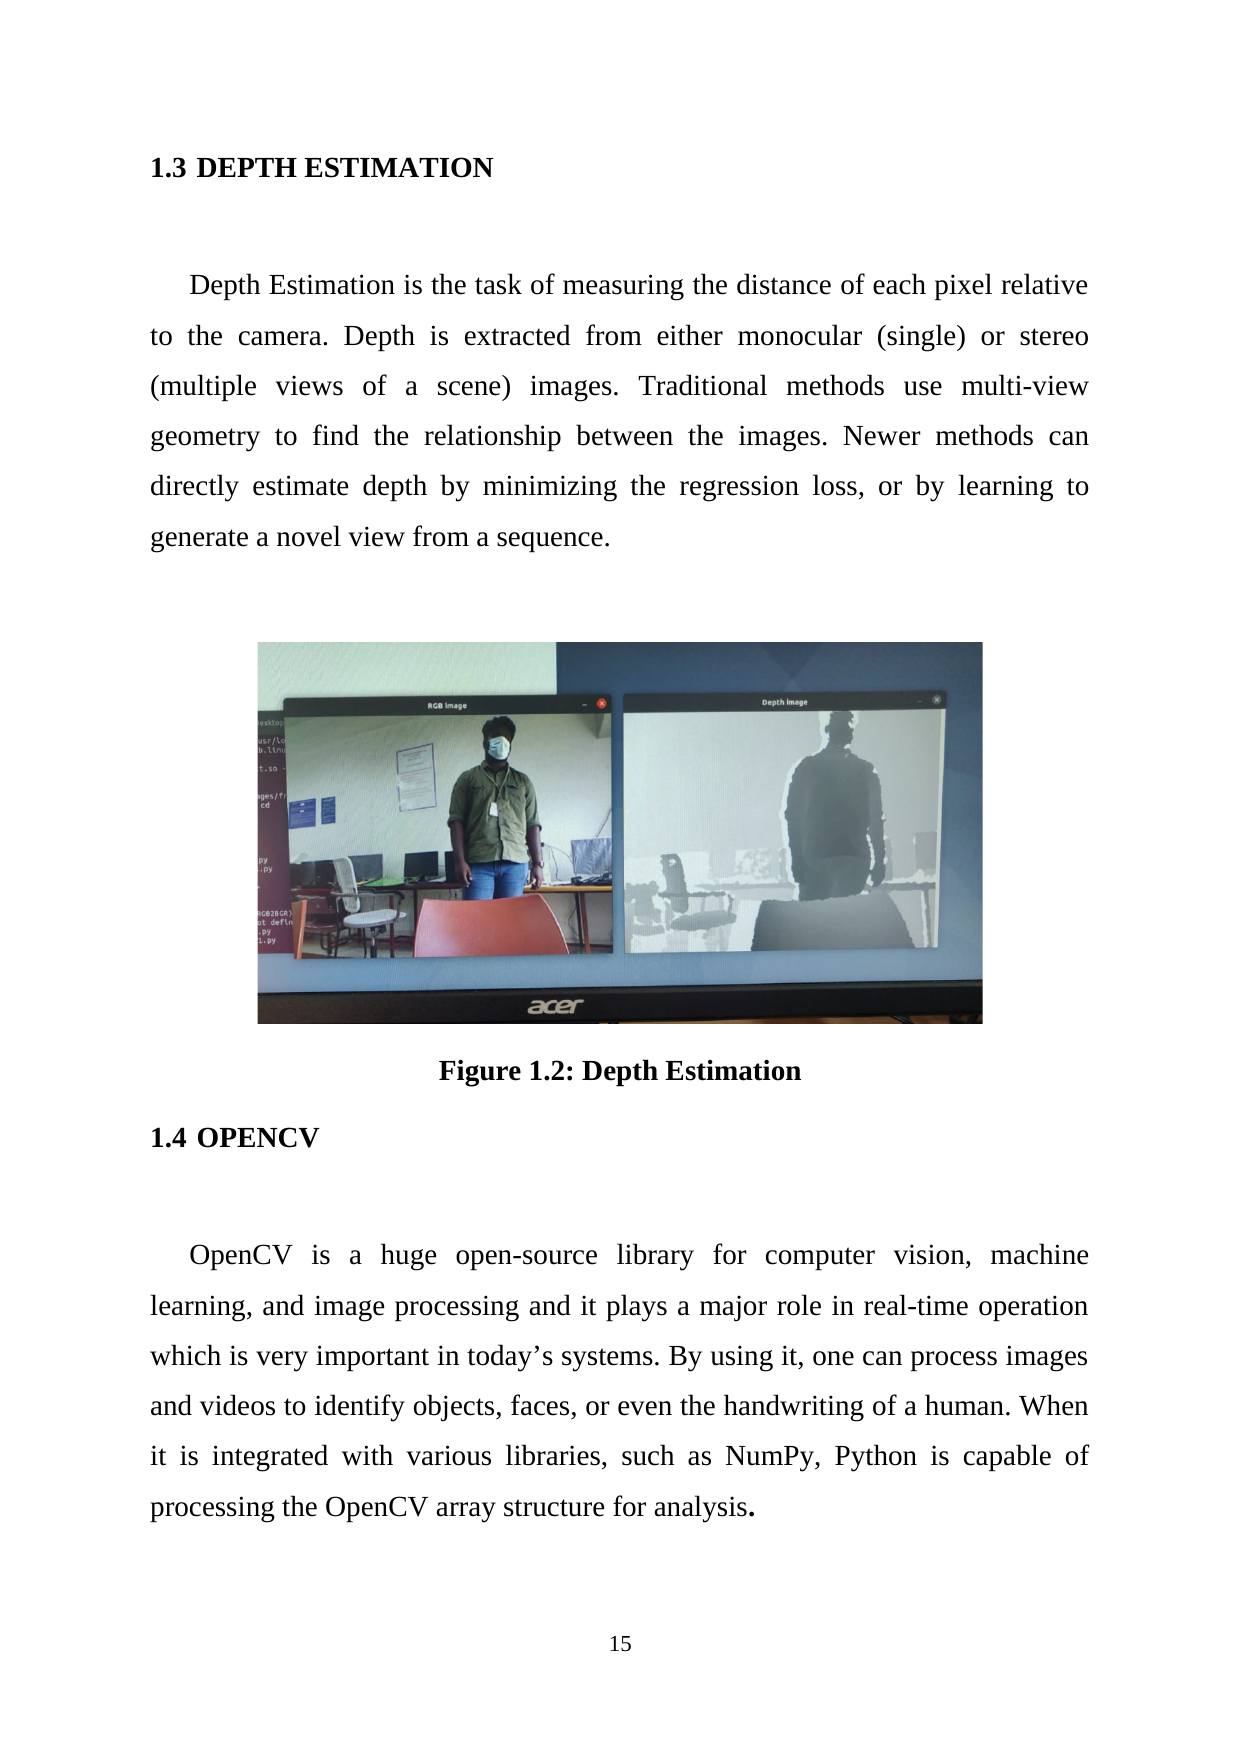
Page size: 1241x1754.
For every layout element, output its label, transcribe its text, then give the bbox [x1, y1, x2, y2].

list DEPTH ESTIMATION [150, 150, 1090, 183]
text Depth Estimation is the task of measuring the distance of each pixel relative to the camera. Depth is extracted from either monocular (single) or stereo (multiple views of a scene) images. Traditional methods use multi-view geometry to find the relationship between the images. Newer methods can directly estimate depth by minimizing the regression loss, or by learning to generate a novel view from a sequence. [150, 267, 1090, 552]
text Figure 1.2: Depth Estimation [150, 1053, 1090, 1087]
list OPENCV [150, 1120, 1090, 1153]
picture [257, 642, 983, 1024]
text OpenCV is a huge open-source library for computer vision, machine learning, and image processing and it plays a major role in real-time operation which is very important in today’s systems. By using it, one can process images and videos to identify objects, faces, or even the handwriting of a human. When it is integrated with various libraries, such as NumPy, Python is capable of processing the OpenCV array structure for analysis. [150, 1237, 1090, 1522]
